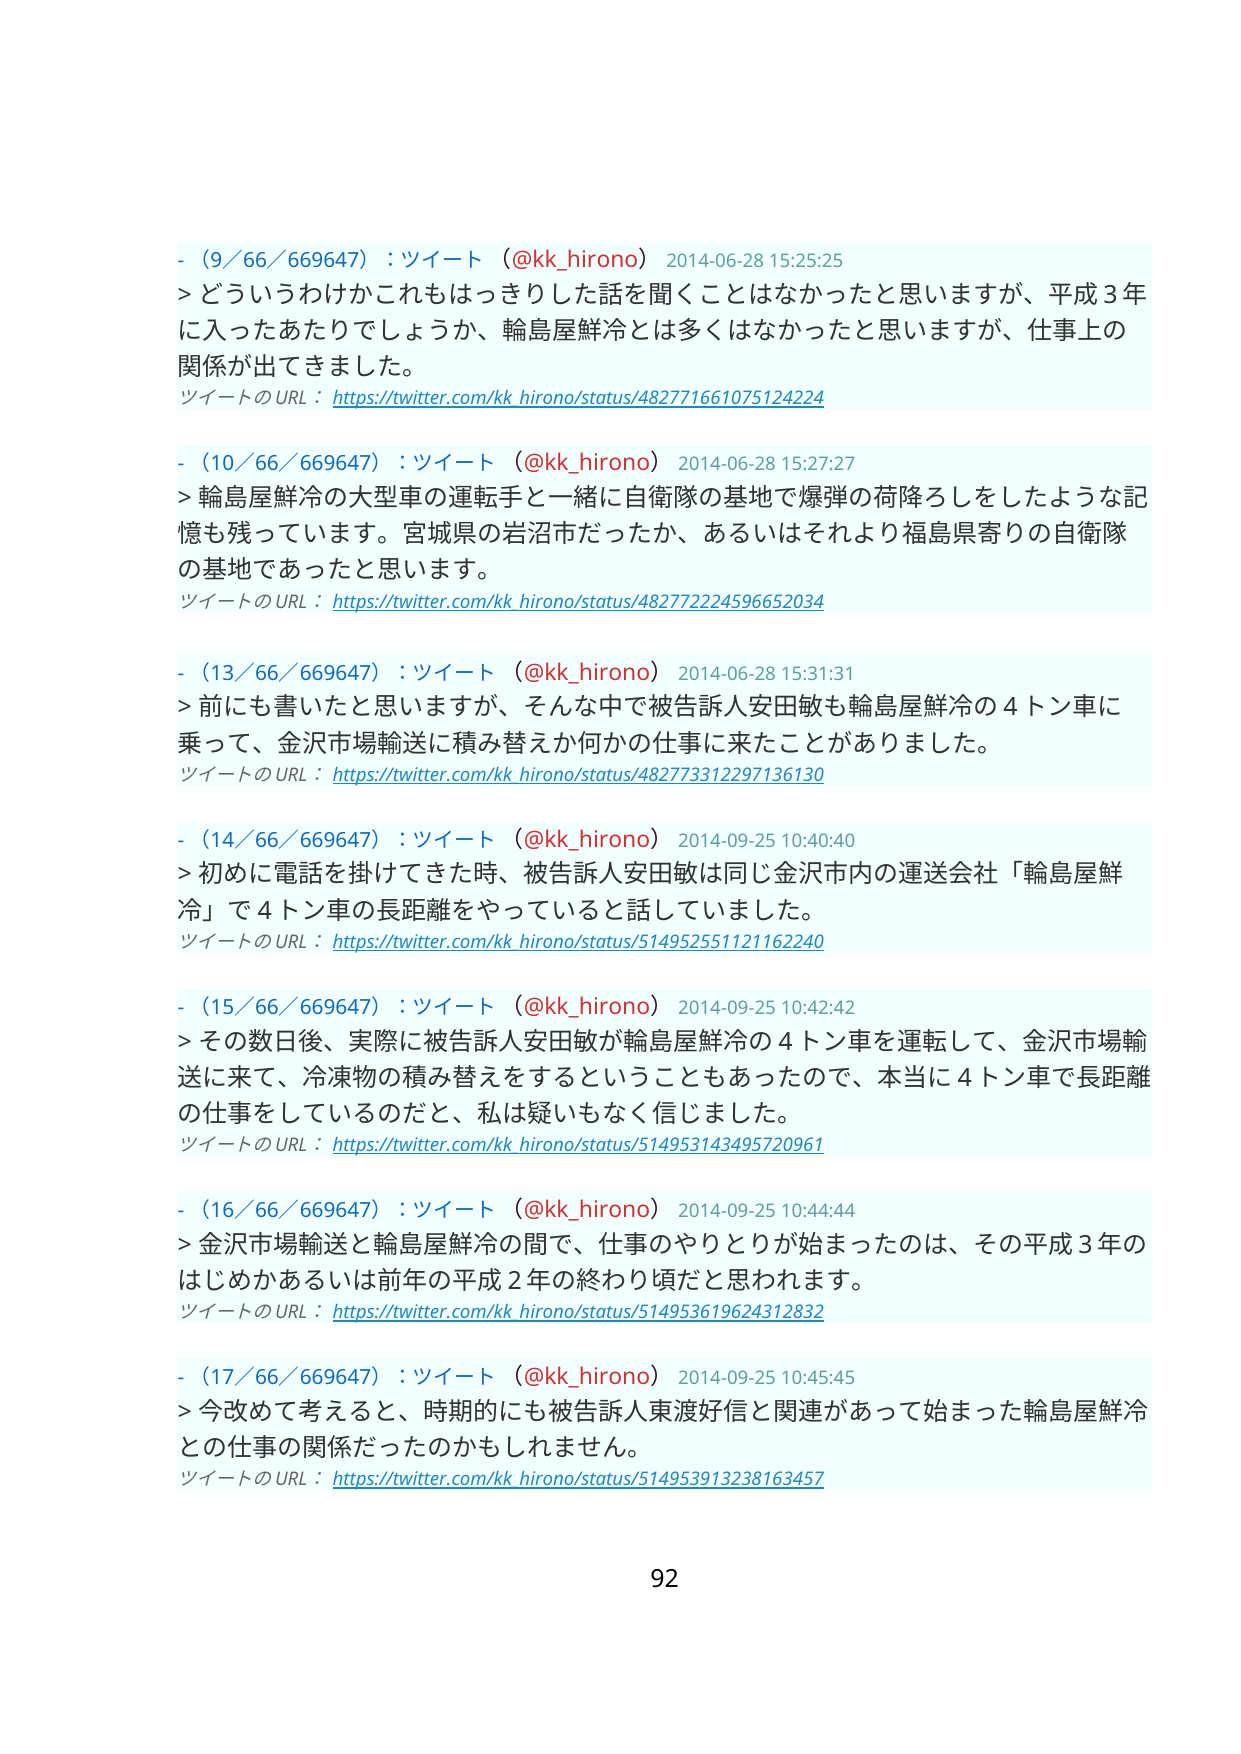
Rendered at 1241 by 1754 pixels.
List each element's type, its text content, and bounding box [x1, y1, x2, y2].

text - （16／66／669647）：ツイート （@kk_hirono） 2014-09-25 10:44:44 > 金沢市場輸送と輪島屋鮮冷の間で、仕事のやりとりが始まったのは、その平成3年のはじめかあるいは前年の平成2年の終わり頃だと思われます。 ツイートのURL： https://twitter.com/kk_hirono/status/514953619624312832 [177, 1191, 1152, 1324]
text - （13／66／669647）：ツイート （@kk_hirono） 2014-06-28 15:31:31 > 前にも書いたと思いますが、そんな中で被告訴人安田敏も輪島屋鮮冷の4トン車に乗って、金沢市場輸送に積み替えか何かの仕事に来たことがありました。 ツイートのURL： https://twitter.com/kk_hirono/status/482773312297136130 [177, 653, 1152, 786]
text - （9／66／669647）：ツイート （@kk_hirono） 2014-06-28 15:25:25 > どういうわけかこれもはっきりした話を聞くことはなかったと思いますが、平成3年に入ったあたりでしょうか、輪島屋鮮冷とは多くはなかったと思いますが、仕事上の関係が出てきました。 ツイートのURL： https://twitter.com/kk_hirono/status/482771661075124224 [177, 241, 1152, 410]
text - （15／66／669647）：ツイート （@kk_hirono） 2014-09-25 10:42:42 > その数日後、実際に被告訴人安田敏が輪島屋鮮冷の4トン車を運転して、金沢市場輸送に来て、冷凍物の積み替えをするということもあったので、本当に4トン車で長距離の仕事をしているのだと、私は疑いもなく信じました。 ツイートのURL： https://twitter.com/kk_hirono/status/514953143495720961 [177, 988, 1152, 1157]
text - （14／66／669647）：ツイート （@kk_hirono） 2014-09-25 10:40:40 > 初めに電話を掛けてきた時、被告訴人安田敏は同じ金沢市内の運送会社「輪島屋鮮冷」で4トン車の長距離をやっていると話していました。 ツイートのURL： https://twitter.com/kk_hirono/status/514952551121162240 [177, 821, 1152, 953]
text - （10／66／669647）：ツイート （@kk_hirono） 2014-06-28 15:27:27 > 輪島屋鮮冷の大型車の運転手と一緒に自衛隊の基地で爆弾の荷降ろしをしたような記憶も残っています。宮城県の岩沼市だったか、あるいはそれより福島県寄りの自衛隊の基地であったと思います。 ツイートのURL： https://twitter.com/kk_hirono/status/482772224596652034 [177, 444, 1152, 613]
text - （17／66／669647）：ツイート （@kk_hirono） 2014-09-25 10:45:45 > 今改めて考えると、時期的にも被告訴人東渡好信と関連があって始まった輪島屋鮮冷との仕事の関係だったのかもしれません。 ツイートのURL： https://twitter.com/kk_hirono/status/514953913238163457 [177, 1358, 1152, 1491]
